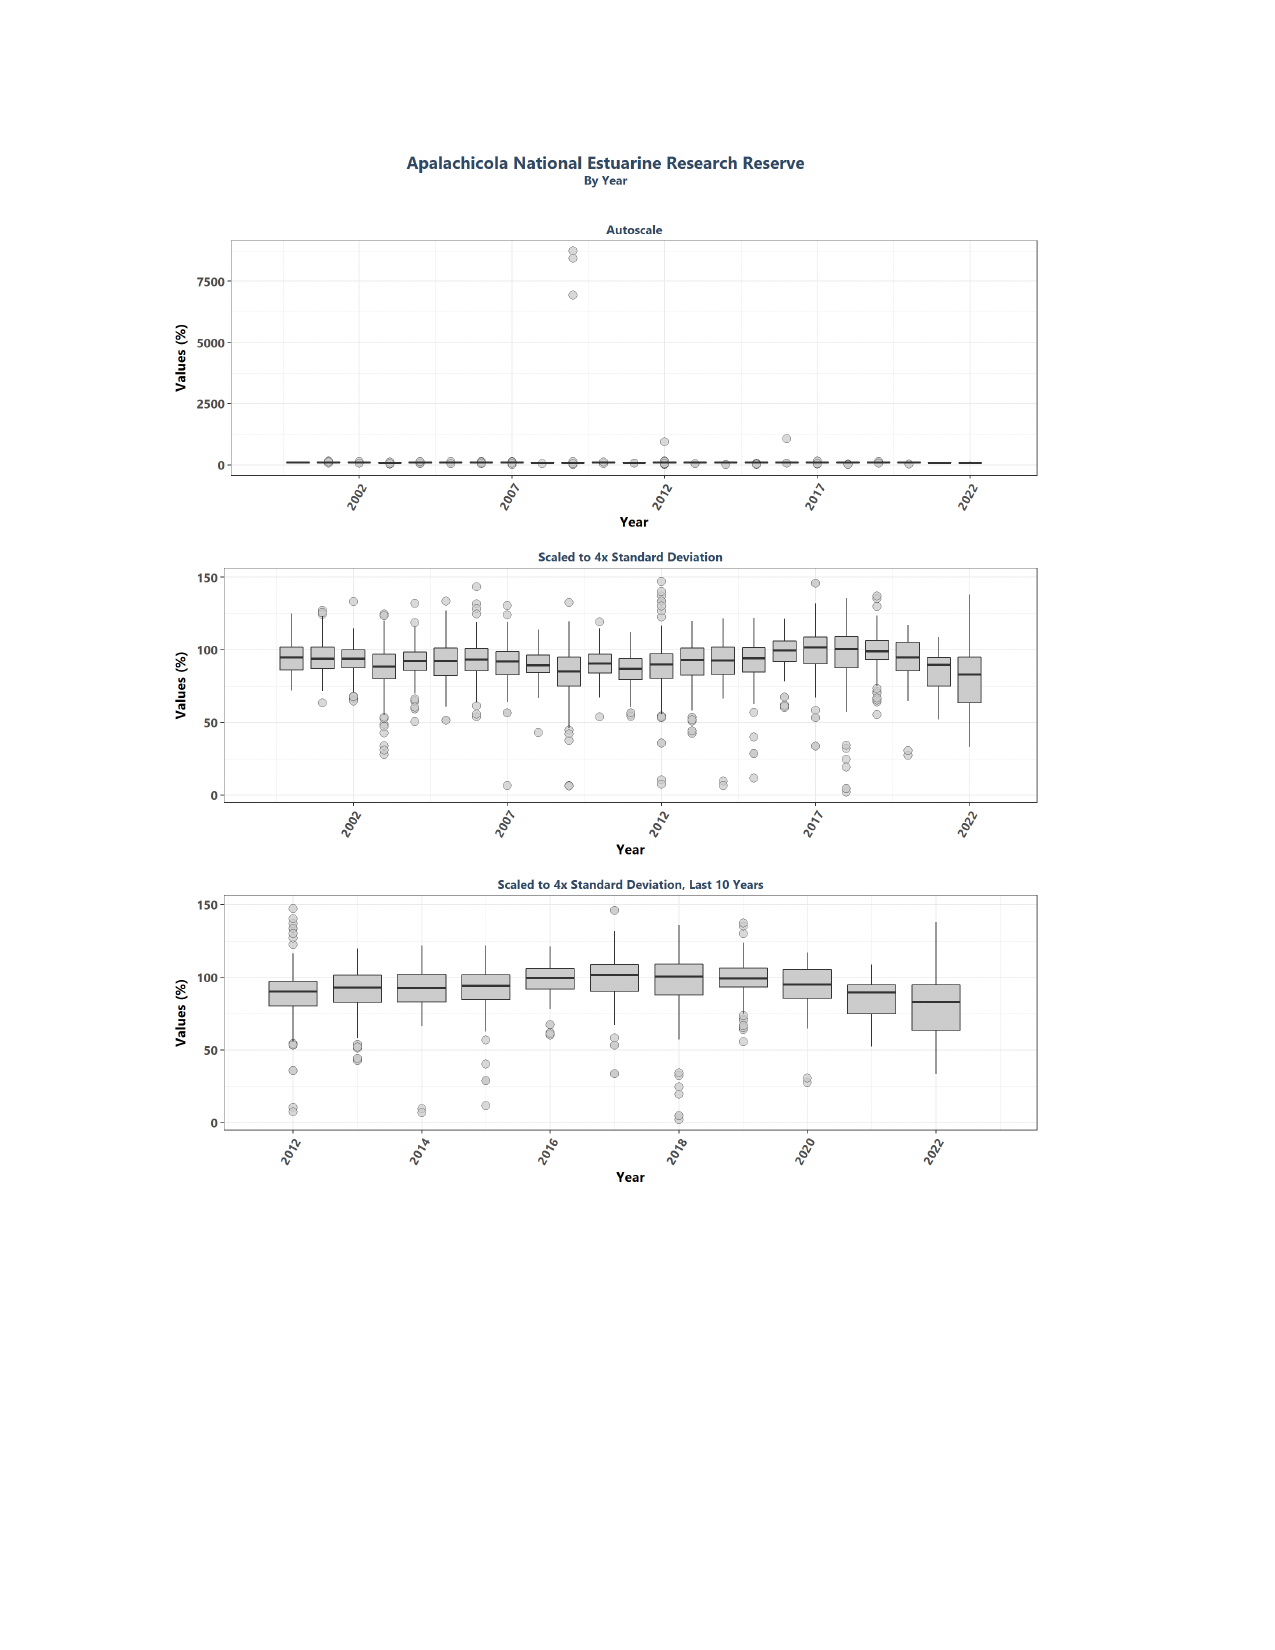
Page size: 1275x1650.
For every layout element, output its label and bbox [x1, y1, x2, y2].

picture [168, 150, 1044, 1200]
